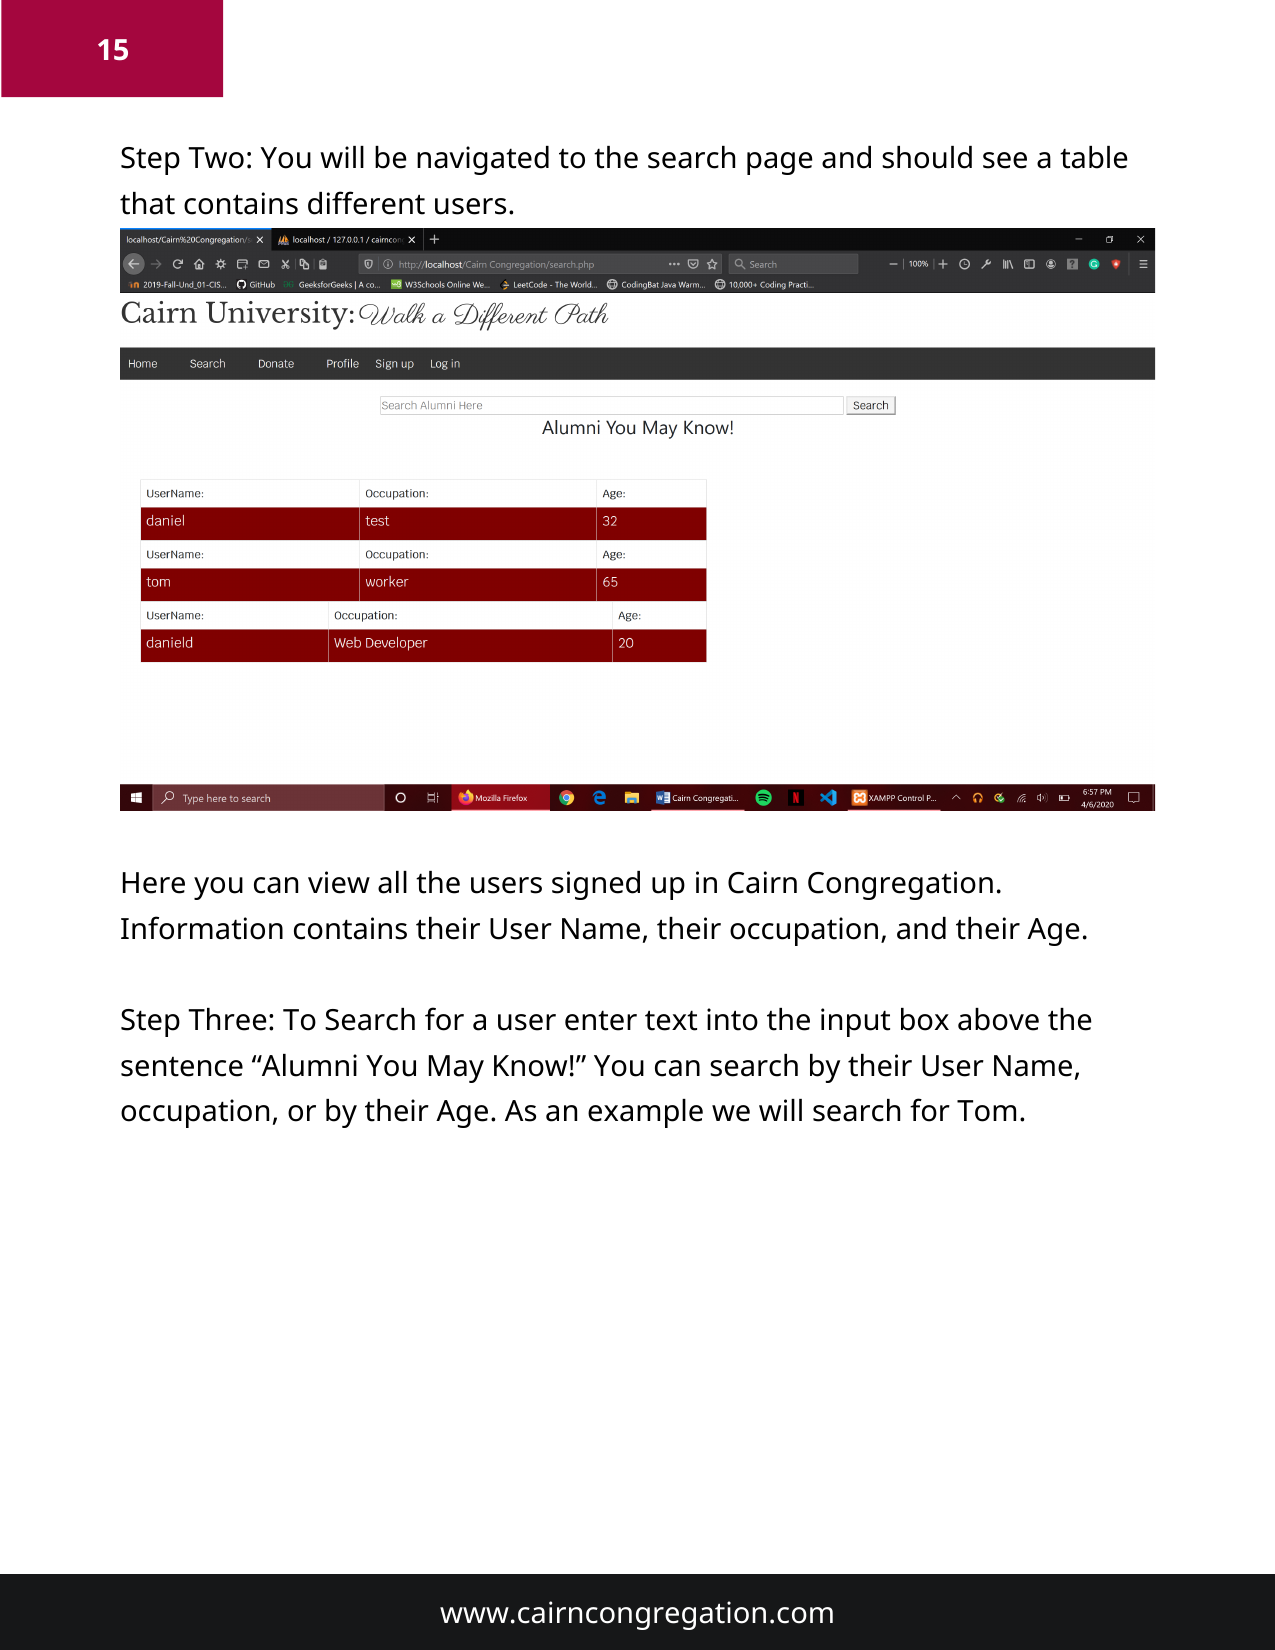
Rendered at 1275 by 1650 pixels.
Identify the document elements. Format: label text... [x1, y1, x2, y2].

picture [120, 228, 1155, 811]
text Here you can view all the users signed up in Cairn Congregation. Information contains their User Name, their occupation, and their Age. [120, 862, 1155, 948]
text Step Two: You will be navigated to the search page and should see a table that contains different users. [120, 137, 1155, 223]
text Step Three: To Search for a user enter text into the input box above the sentence “Alumni You May Know!” You can search by their User Name, occupation, or by their Age. As an example we will search for Tom. [120, 999, 1155, 1130]
